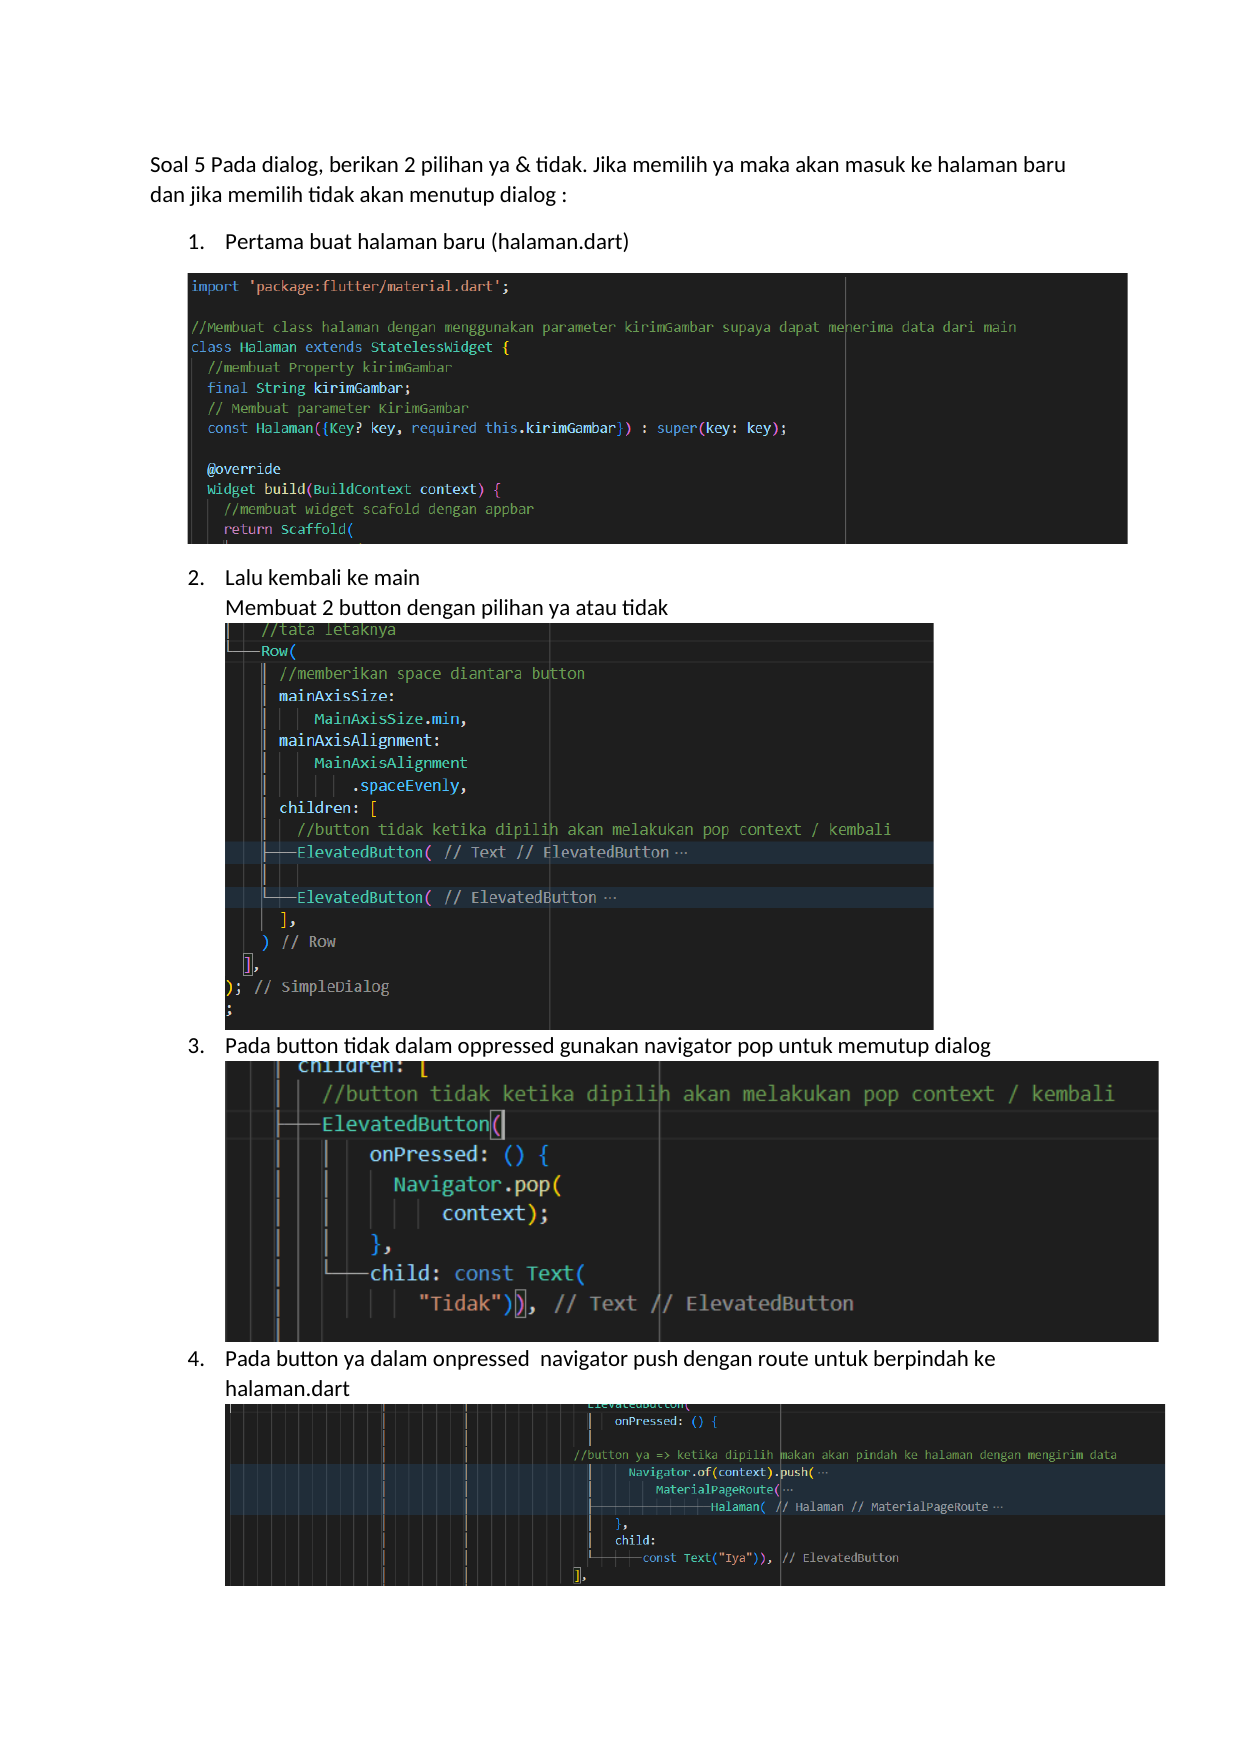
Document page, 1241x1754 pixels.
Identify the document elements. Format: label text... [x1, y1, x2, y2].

list Pada button tidak dalam oppressed gunakan navigator pop untuk memutup dialog [187, 1032, 1090, 1059]
list Membuat 2 button dengan pilihan ya atau tidak [225, 593, 1090, 621]
picture [187, 273, 1128, 544]
picture [225, 623, 934, 1030]
list Pertama buat halaman baru (halaman.dart) [187, 227, 1090, 255]
picture [225, 1404, 1166, 1586]
list Lalu kembali ke main [187, 563, 1090, 591]
picture [225, 1061, 1159, 1342]
text Soal 5 Pada dialog, berikan 2 pilihan ya & tidak. Jika memilih ya maka akan masuk ke halaman baru dan jika memilih tidak akan menutup dialog : [150, 150, 1090, 208]
